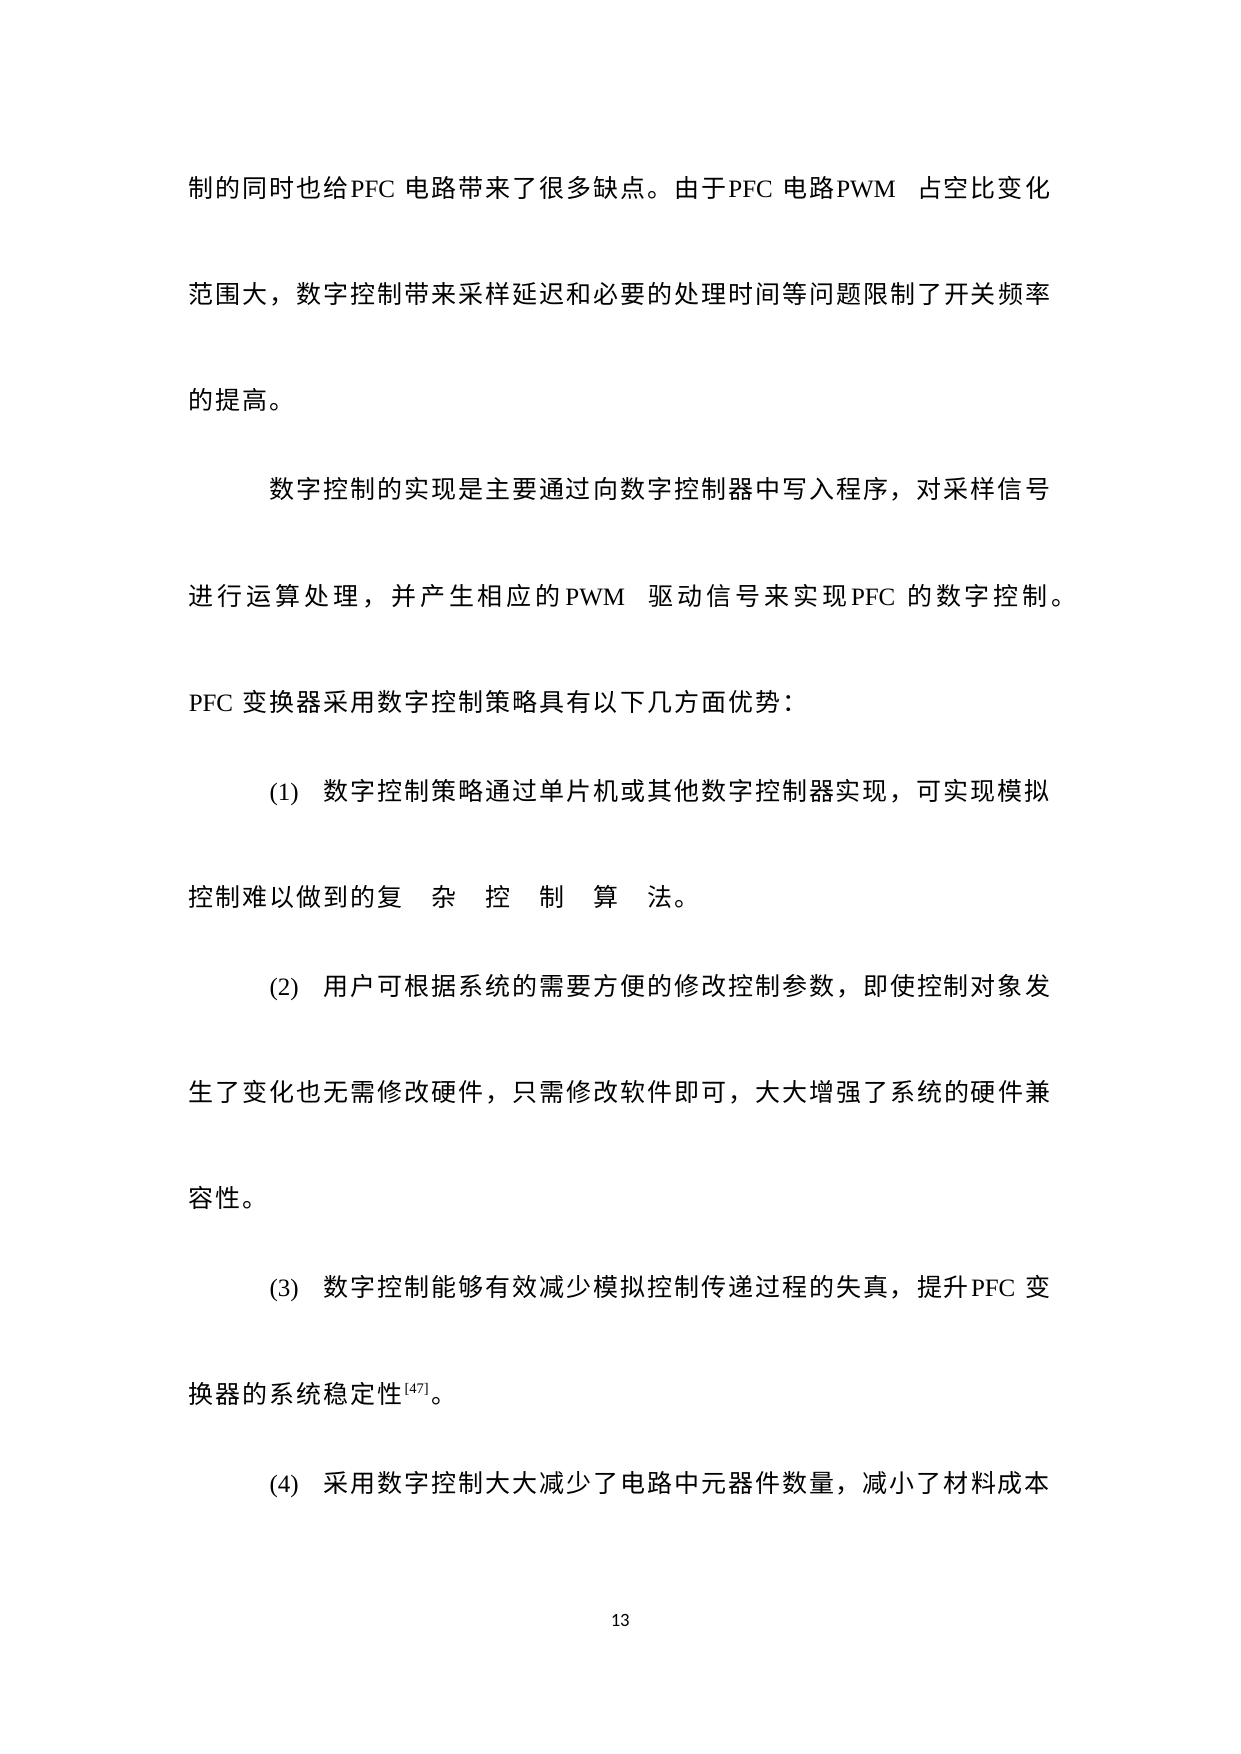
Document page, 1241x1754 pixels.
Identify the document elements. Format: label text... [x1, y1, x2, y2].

text (1)数字控制策略通过单片机或其他数字控制器实现，可实现模拟控制难以做到的复 杂 控 制 算 法。 [188, 754, 1052, 931]
text 数字控制的实现是主要通过向数字控制器中写入程序，对采样信号进行运算处理，并产生相应的PWM驱动信号来实现PFC的数字控制。PFC变换器采用数字控制策略具有以下几方面优势： [188, 452, 1052, 736]
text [188, 151, 1052, 434]
text (3)数字控制能够有效减少模拟控制传递过程的失真，提升PFC变换器的系统稳定性[47]。 [188, 1251, 1052, 1428]
text (2)用户可根据系统的需要方便的修改控制参数，即使控制对象发生了变化也无需修改硬件，只需修改软件即可，大大增强了系统的硬件兼容性。 [188, 949, 1052, 1232]
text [188, 1446, 1052, 1517]
